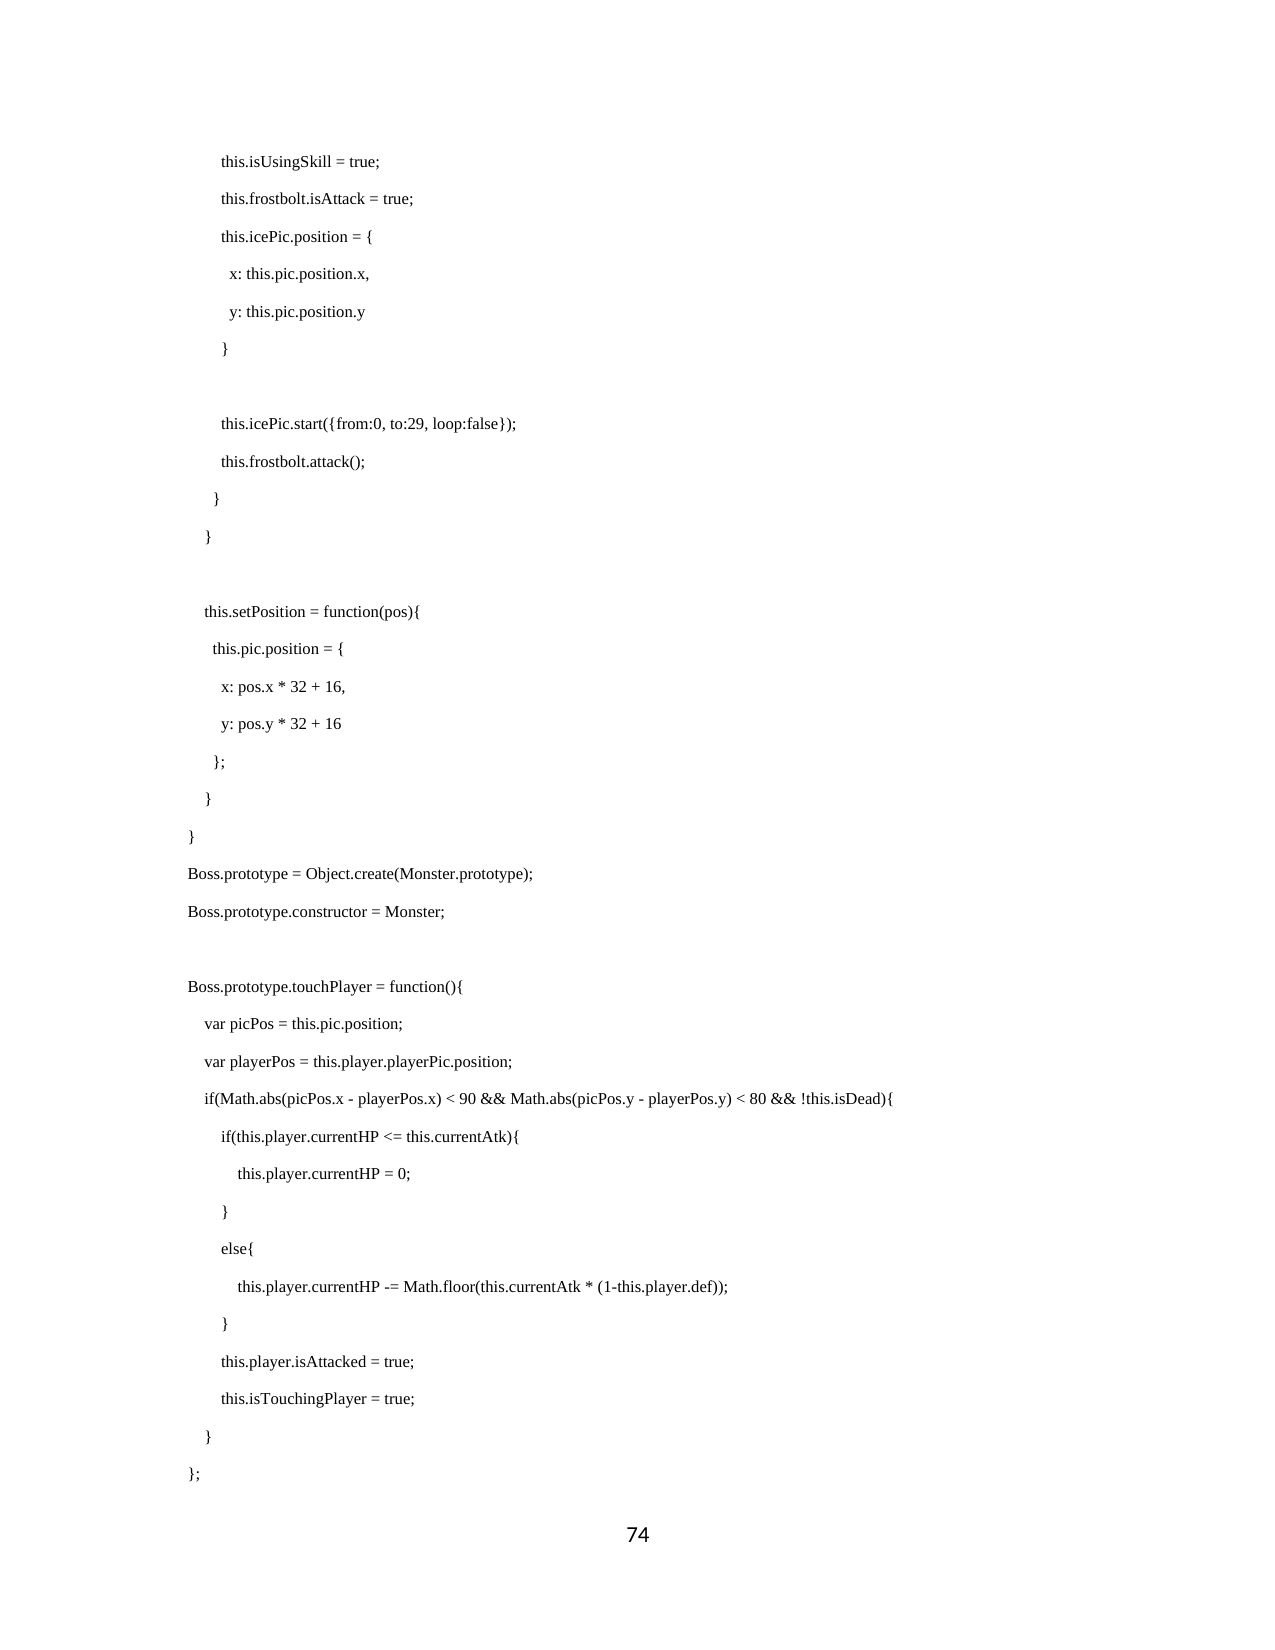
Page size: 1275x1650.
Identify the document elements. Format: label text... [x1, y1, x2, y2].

text this.isTouchingPlayer = true; [187, 1387, 1087, 1408]
text } [187, 1200, 1087, 1221]
text this.frostbolt.isAttack = true; [187, 187, 1087, 208]
text } [187, 1312, 1087, 1333]
text }; [187, 1462, 1087, 1483]
text this.icePic.start({from:0, to:29, loop:false}); [187, 412, 1087, 433]
text } [187, 525, 1087, 546]
text Boss.prototype.constructor = Monster; [187, 900, 1087, 921]
text this.icePic.position = { [187, 225, 1087, 246]
text this.isUsingSkill = true; [187, 150, 1087, 171]
text } [187, 787, 1087, 808]
text this.player.isAttacked = true; [187, 1350, 1087, 1371]
text this.player.currentHP = 0; [187, 1162, 1087, 1183]
text this.frostbolt.attack(); [187, 450, 1087, 471]
text this.player.currentHP -= Math.floor(this.currentAtk * (1-this.player.def)); [187, 1275, 1087, 1296]
text }; [187, 750, 1087, 771]
text } [187, 337, 1087, 358]
text else{ [187, 1237, 1087, 1258]
text y: pos.y * 32 + 16 [187, 712, 1087, 733]
text Boss.prototype = Object.create(Monster.prototype); [187, 862, 1087, 883]
text if(Math.abs(picPos.x - playerPos.x) < 90 && Math.abs(picPos.y - playerPos.y) < 80 && !this.isDead){ [187, 1087, 1087, 1108]
text y: this.pic.position.y [187, 300, 1087, 321]
text var picPos = this.pic.position; [187, 1012, 1087, 1033]
text if(this.player.currentHP <= this.currentAtk){ [187, 1125, 1087, 1146]
text x: pos.x * 32 + 16, [187, 675, 1087, 696]
text } [187, 487, 1087, 508]
text x: this.pic.position.x, [187, 262, 1087, 283]
text this.setPosition = function(pos){ [187, 600, 1087, 621]
text var playerPos = this.player.playerPic.position; [187, 1050, 1087, 1071]
text } [187, 825, 1087, 846]
text this.pic.position = { [187, 637, 1087, 658]
text Boss.prototype.touchPlayer = function(){ [187, 975, 1087, 996]
text } [187, 1425, 1087, 1446]
